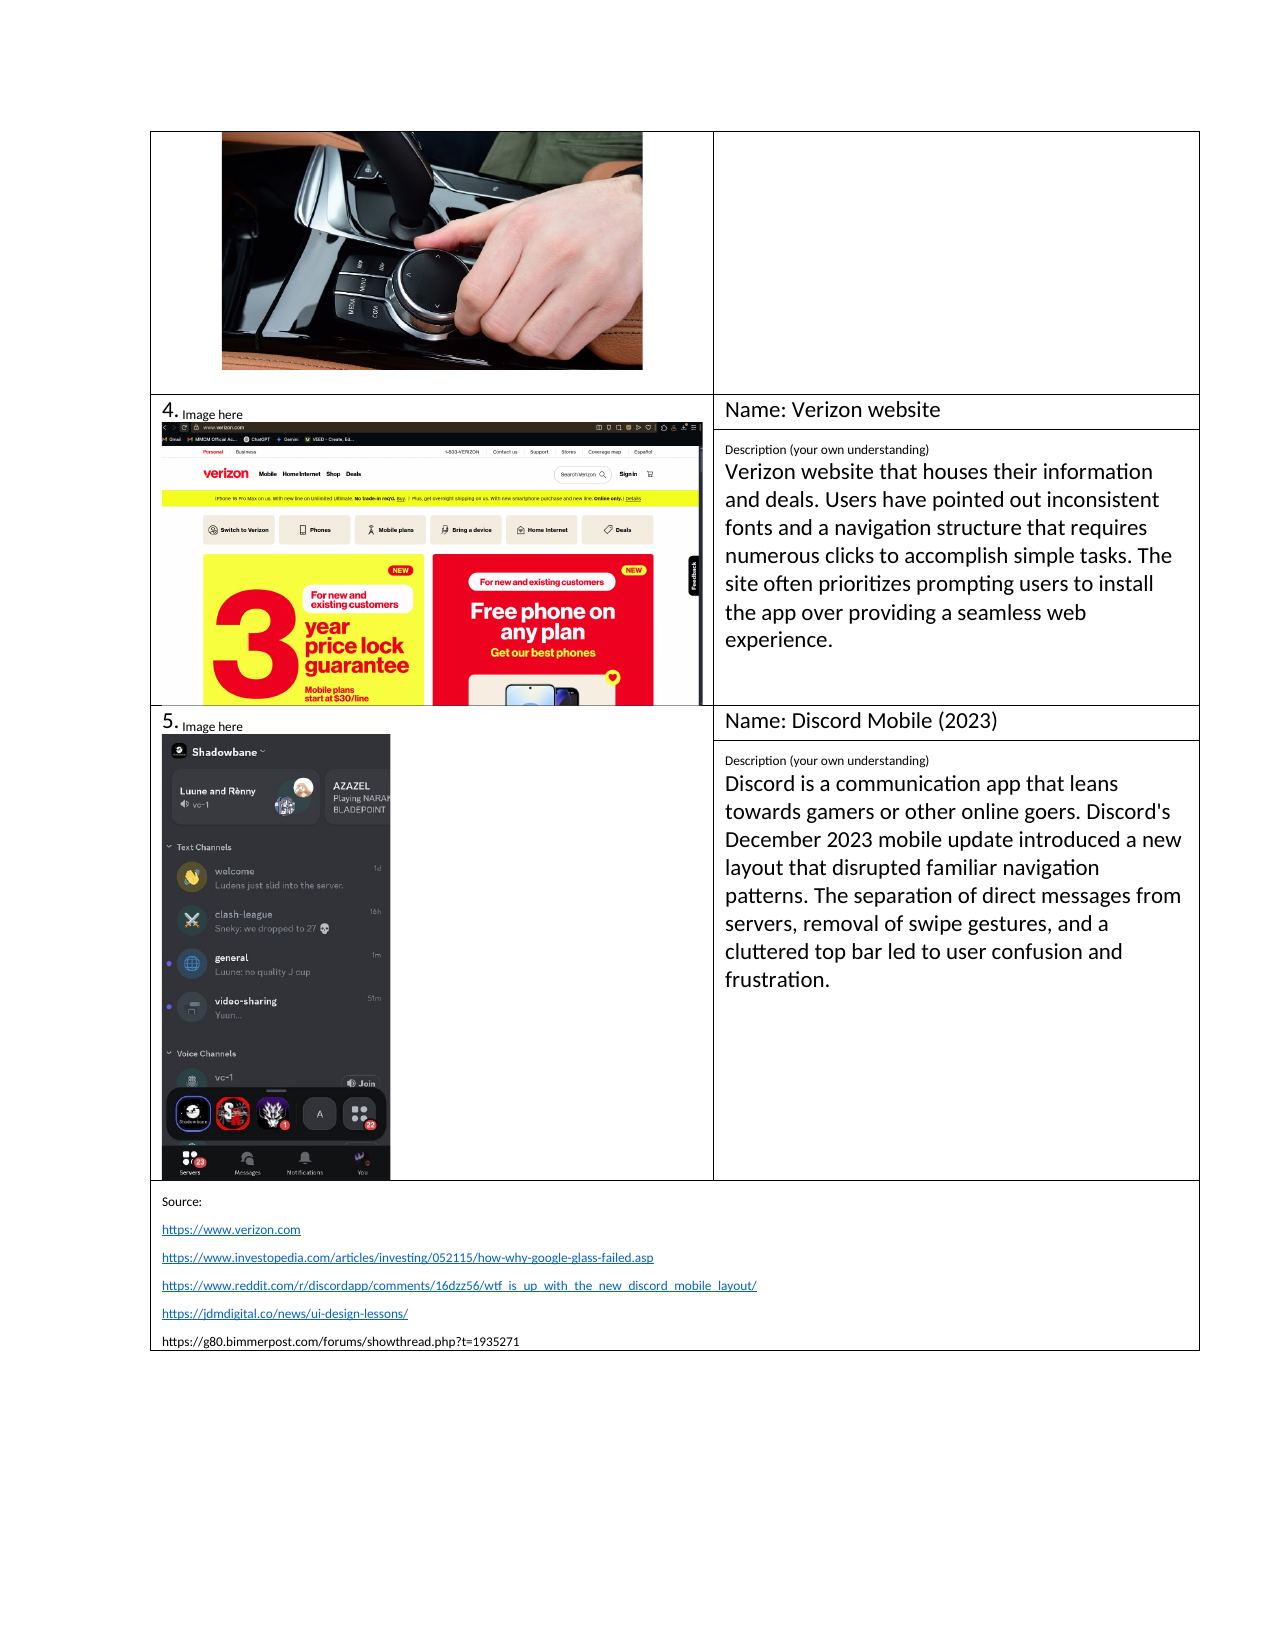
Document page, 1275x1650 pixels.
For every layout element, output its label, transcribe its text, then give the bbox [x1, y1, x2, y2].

picture [161, 422, 703, 706]
table_cell Description (your own understanding) Discord is a communication app that leans towards gamers or other online goers. Discord's December 2023 mobile update introduced a new layout that disrupted familiar navigation patterns. The separation of direct messages from servers, removal of swipe gestures, and a cluttered top bar led to user confusion and frustration. [714, 741, 1199, 1180]
picture [221, 132, 643, 370]
table_cell Source: https://www.verizon.com https://www.investopedia.com/articles/investing/052115/how-why-google-glass-failed.asp https://www.reddit.com/r/discordapp/comments/16dzz56/wtf_is_up_with_the_new_discord_mobile_layout/ https://jdmdigital.co/news/ui-design-lessons/ https://g80.bimmerpost.com/forums/showthread.php?t=1935271 [151, 1181, 1199, 1349]
table_cell 5. Image here [151, 706, 713, 1180]
table_cell 4. Image here [151, 395, 713, 705]
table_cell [714, 132, 1199, 394]
table_cell Name: Discord Mobile (2023) [714, 706, 1199, 740]
picture [161, 734, 391, 1181]
table_cell Description (your own understanding) Verizon website that houses their information and deals. Users have pointed out inconsistent fonts and a navigation structure that requires numerous clicks to accomplish simple tasks. The site often prioritizes prompting users to install the app over providing a seamless web experience. [714, 430, 1199, 705]
table_cell Name: Verizon website [714, 395, 1199, 428]
